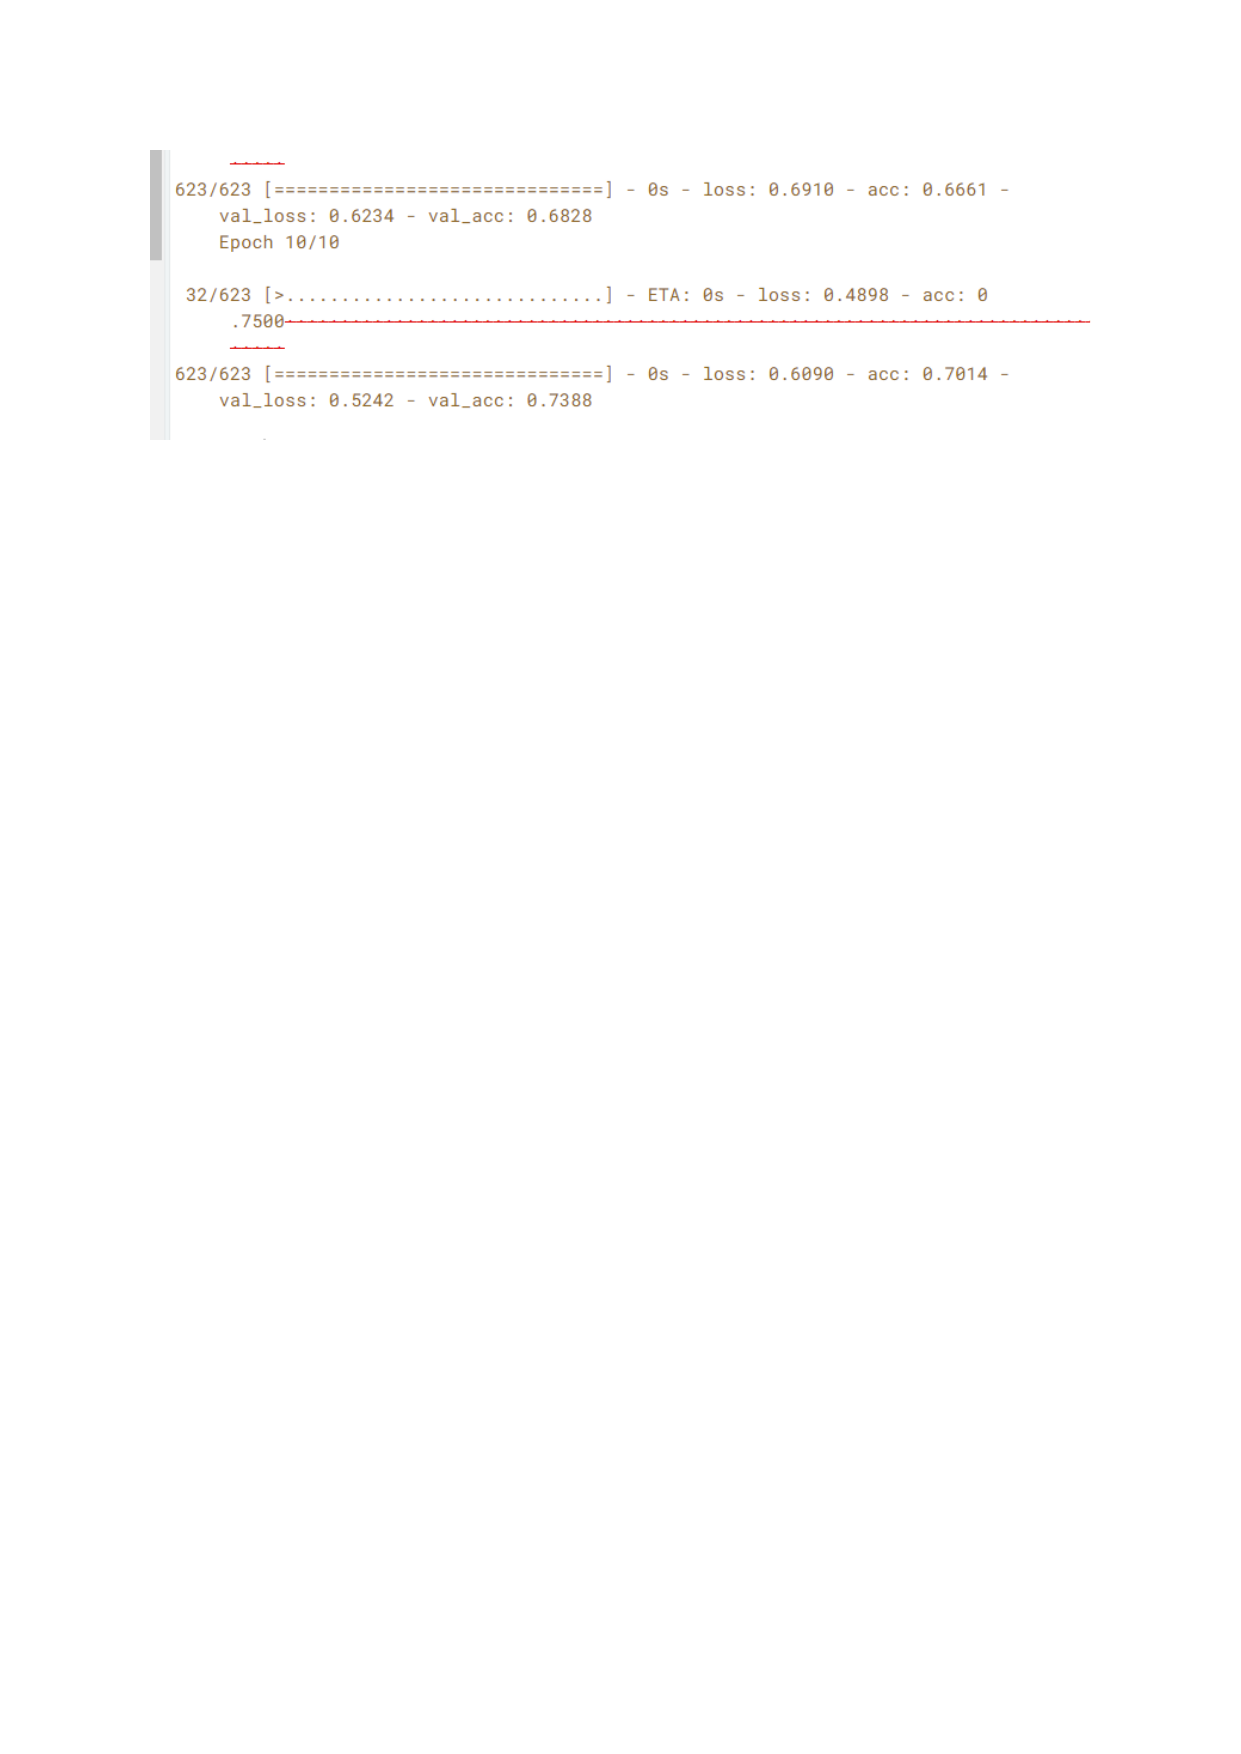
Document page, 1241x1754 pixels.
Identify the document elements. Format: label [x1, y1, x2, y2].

picture [150, 150, 1091, 440]
